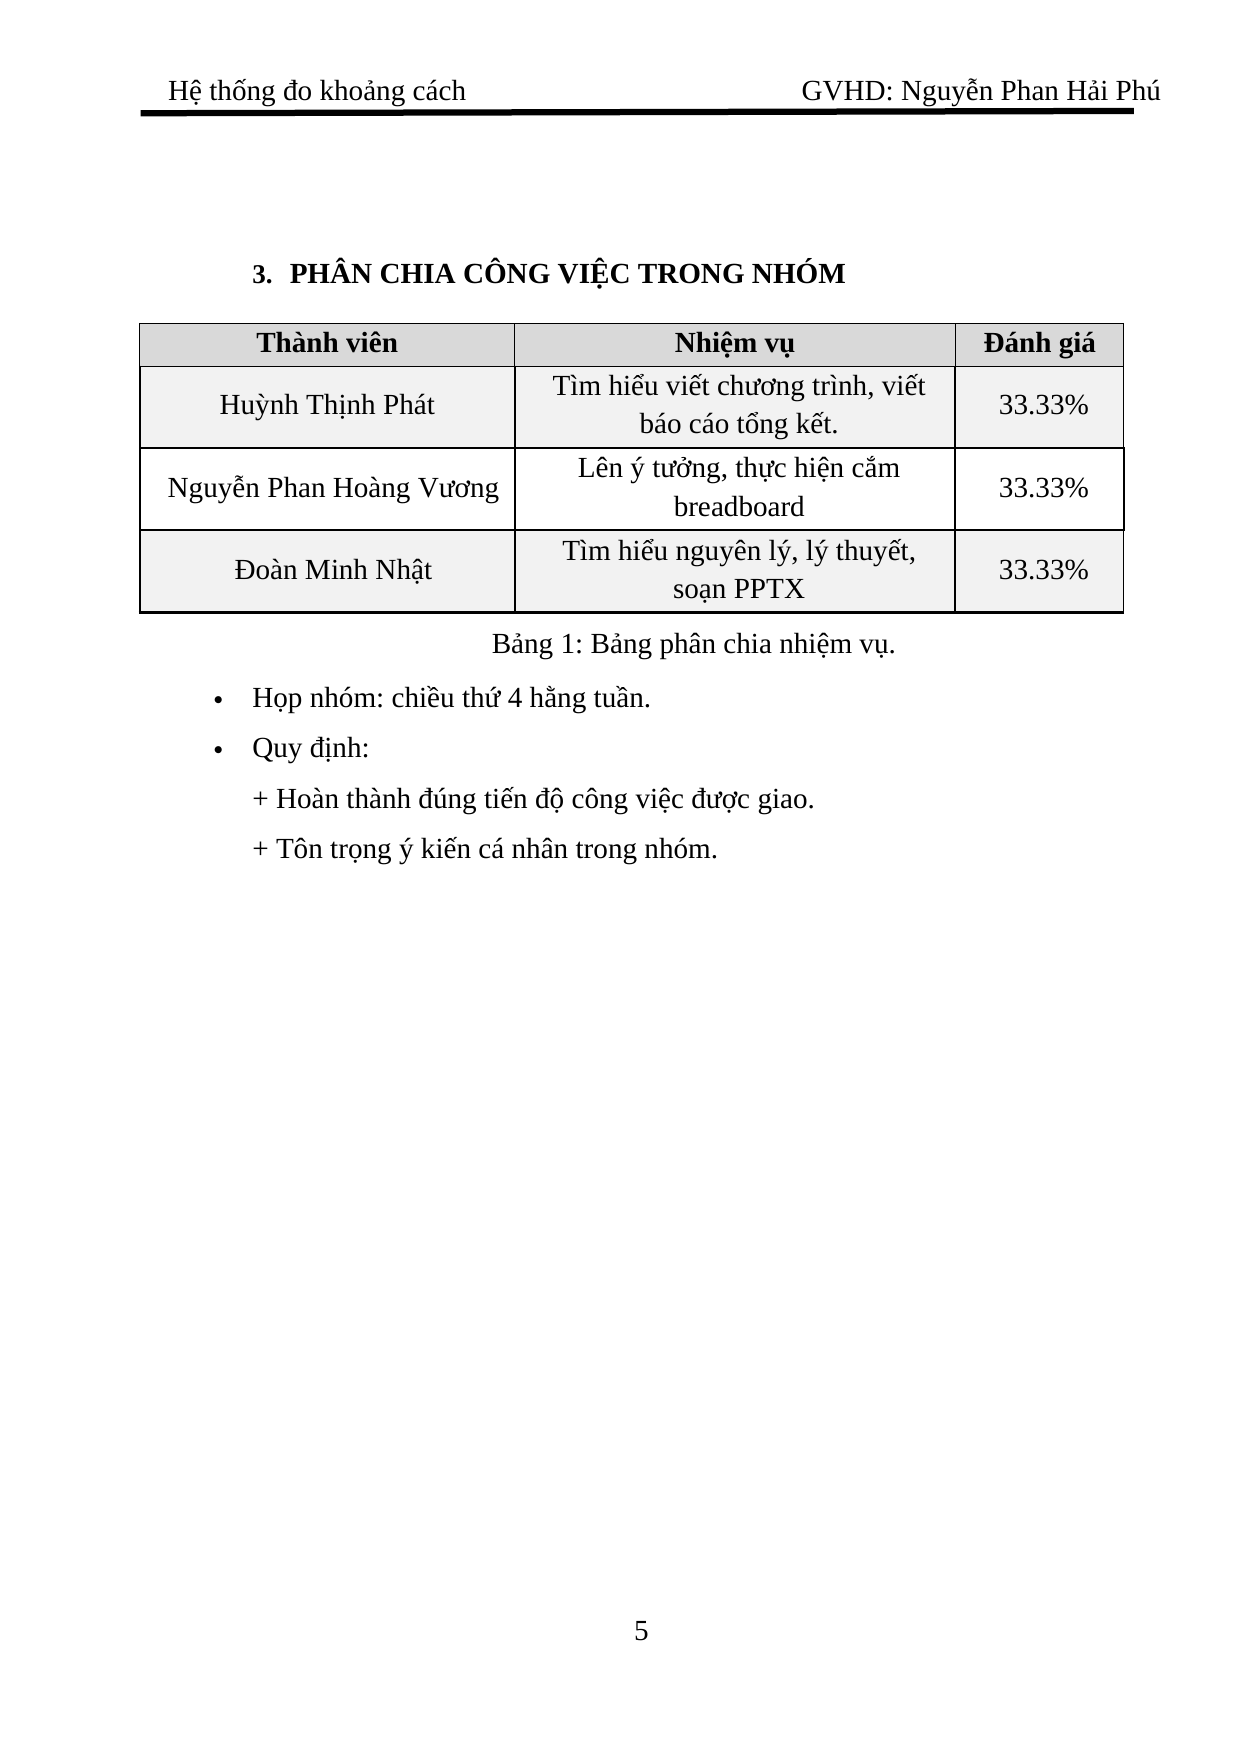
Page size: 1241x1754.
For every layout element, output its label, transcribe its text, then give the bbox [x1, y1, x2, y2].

table_cell 33.33% [956, 531, 1123, 611]
list PHÂN CHIA CÔNG VIỆC TRONG NHÓM [252, 256, 1105, 289]
table_cell 33.33% [956, 367, 1123, 447]
table_header Nhiệm vụ [515, 324, 955, 366]
table_cell Lên ý tưởng, thực hiện cắm breadboard [516, 449, 954, 529]
list Họp nhóm: chiều thứ 4 hằng tuần. [214, 680, 1105, 714]
text Bảng 1: Bảng phân chia nhiệm vụ. [492, 626, 1105, 659]
table_cell Huỳnh Thịnh Phát [141, 367, 514, 447]
list Quy định: [214, 731, 1105, 764]
table_cell Tìm hiểu nguyên lý, lý thuyết, soạn PPTX [516, 531, 954, 611]
table_header Thành viên [140, 324, 514, 366]
table_header Đánh giá [956, 324, 1123, 366]
table_cell 33.33% [956, 449, 1123, 529]
table_cell Nguyễn Phan Hoàng Vương [141, 449, 514, 529]
table_cell Đoàn Minh Nhật [141, 531, 514, 611]
table_cell Tìm hiểu viết chương trình, viết báo cáo tổng kết. [516, 367, 954, 447]
text + Tôn trọng ý kiến cá nhân trong nhóm. [252, 831, 1105, 865]
text + Hoàn thành đúng tiến độ công việc được giao. [252, 781, 1105, 814]
